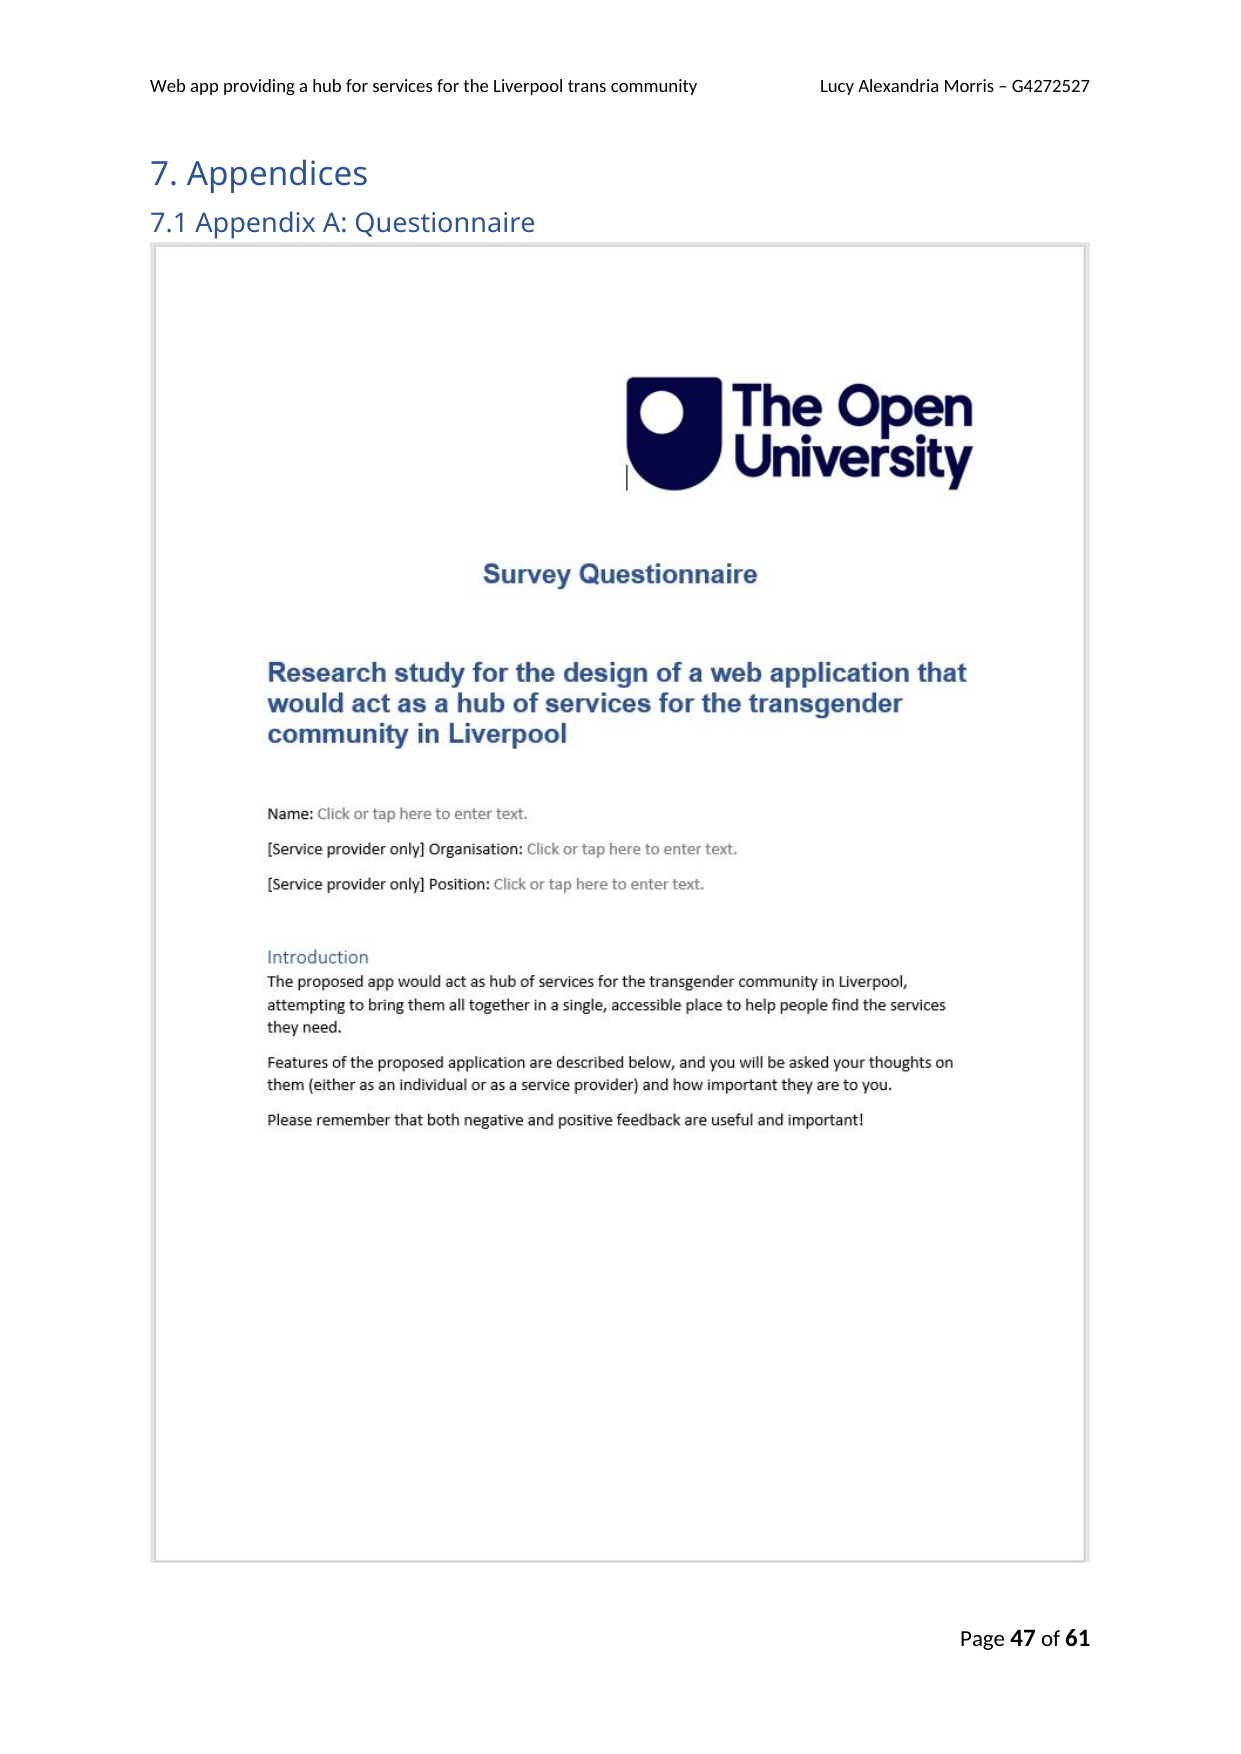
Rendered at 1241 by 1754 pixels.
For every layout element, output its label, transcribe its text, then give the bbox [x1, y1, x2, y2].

picture [150, 242, 1091, 1563]
subtitle 7.1 Appendix A: Questionnaire [150, 203, 1090, 240]
subtitle 7. Appendices [150, 150, 1090, 195]
